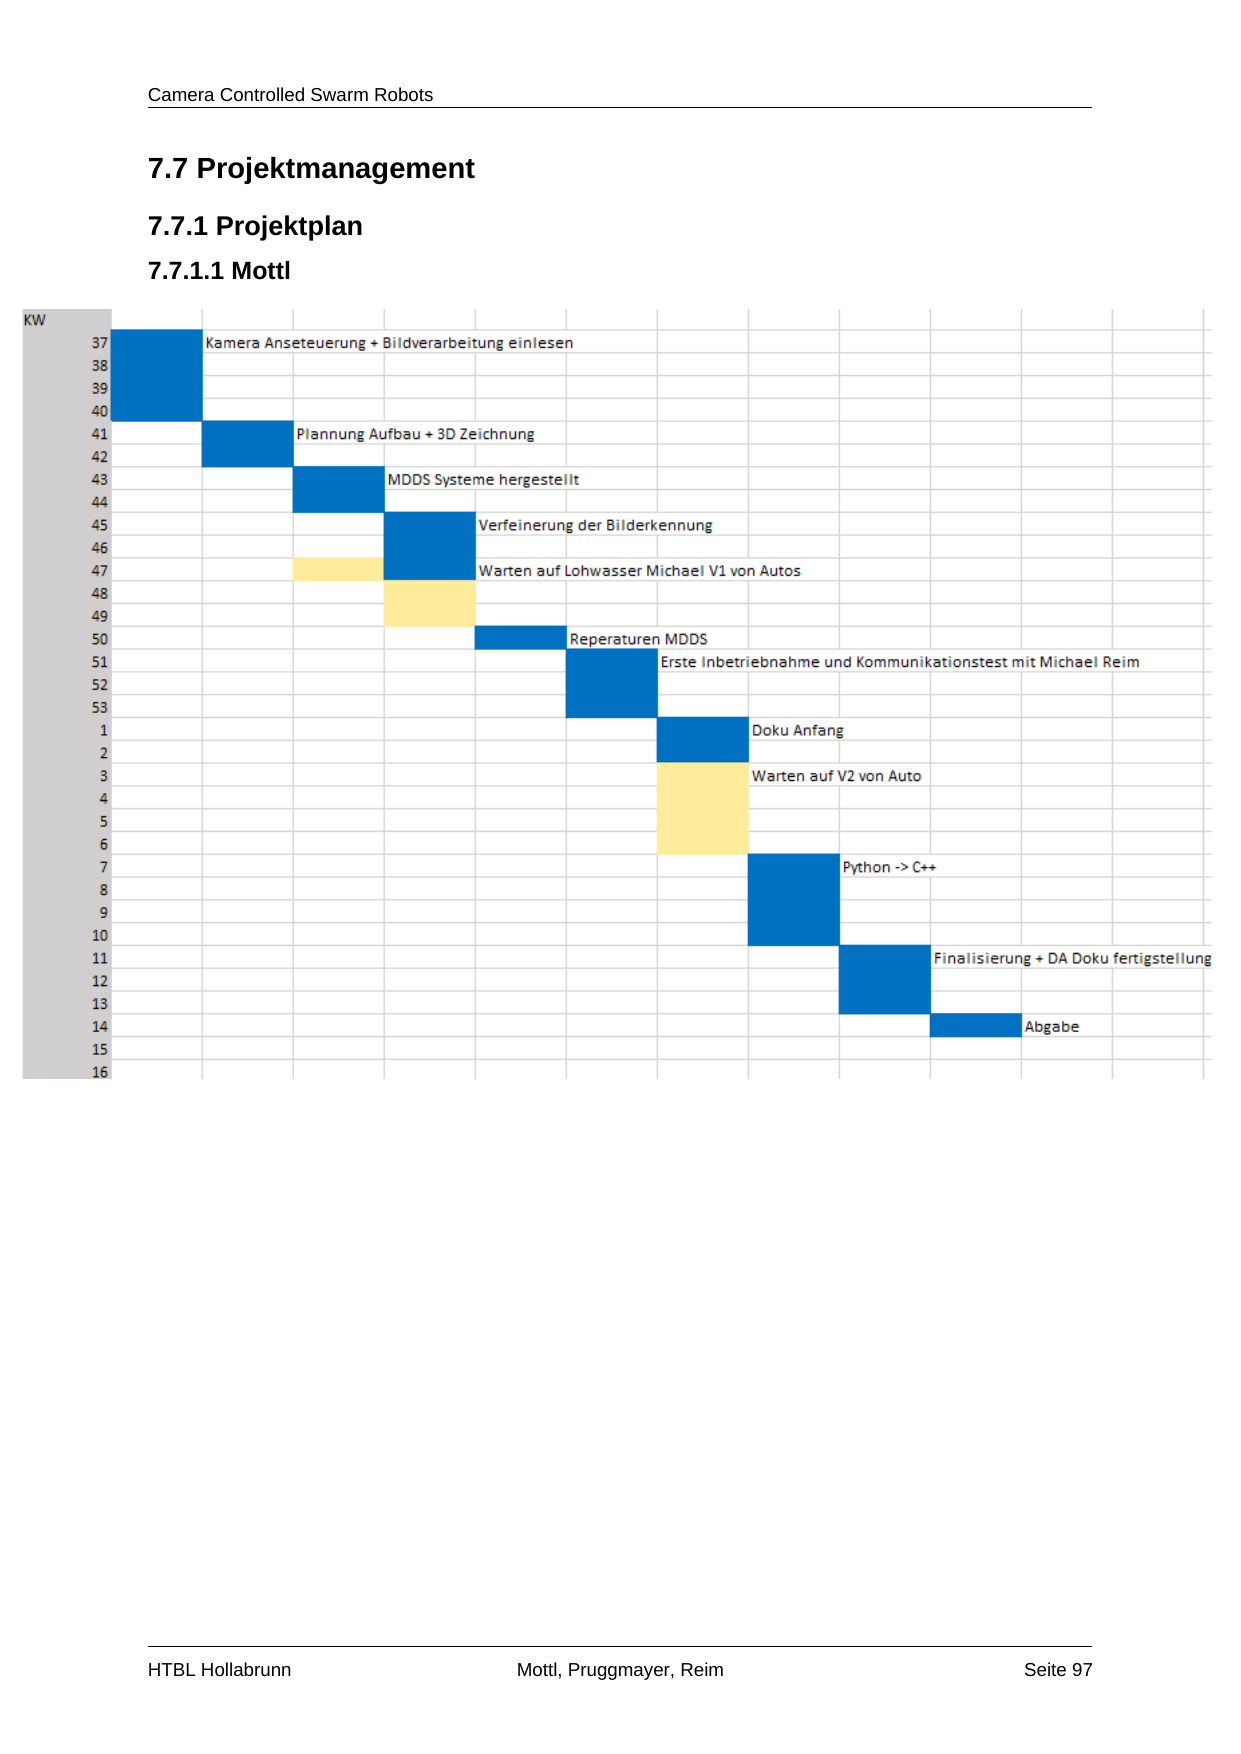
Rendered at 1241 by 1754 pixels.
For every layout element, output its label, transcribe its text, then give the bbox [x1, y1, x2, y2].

subtitle Projektplan [148, 210, 1092, 241]
subtitle Projektmanagement [148, 151, 1092, 185]
picture [21, 309, 1210, 1077]
subtitle Mottl [148, 254, 1092, 285]
